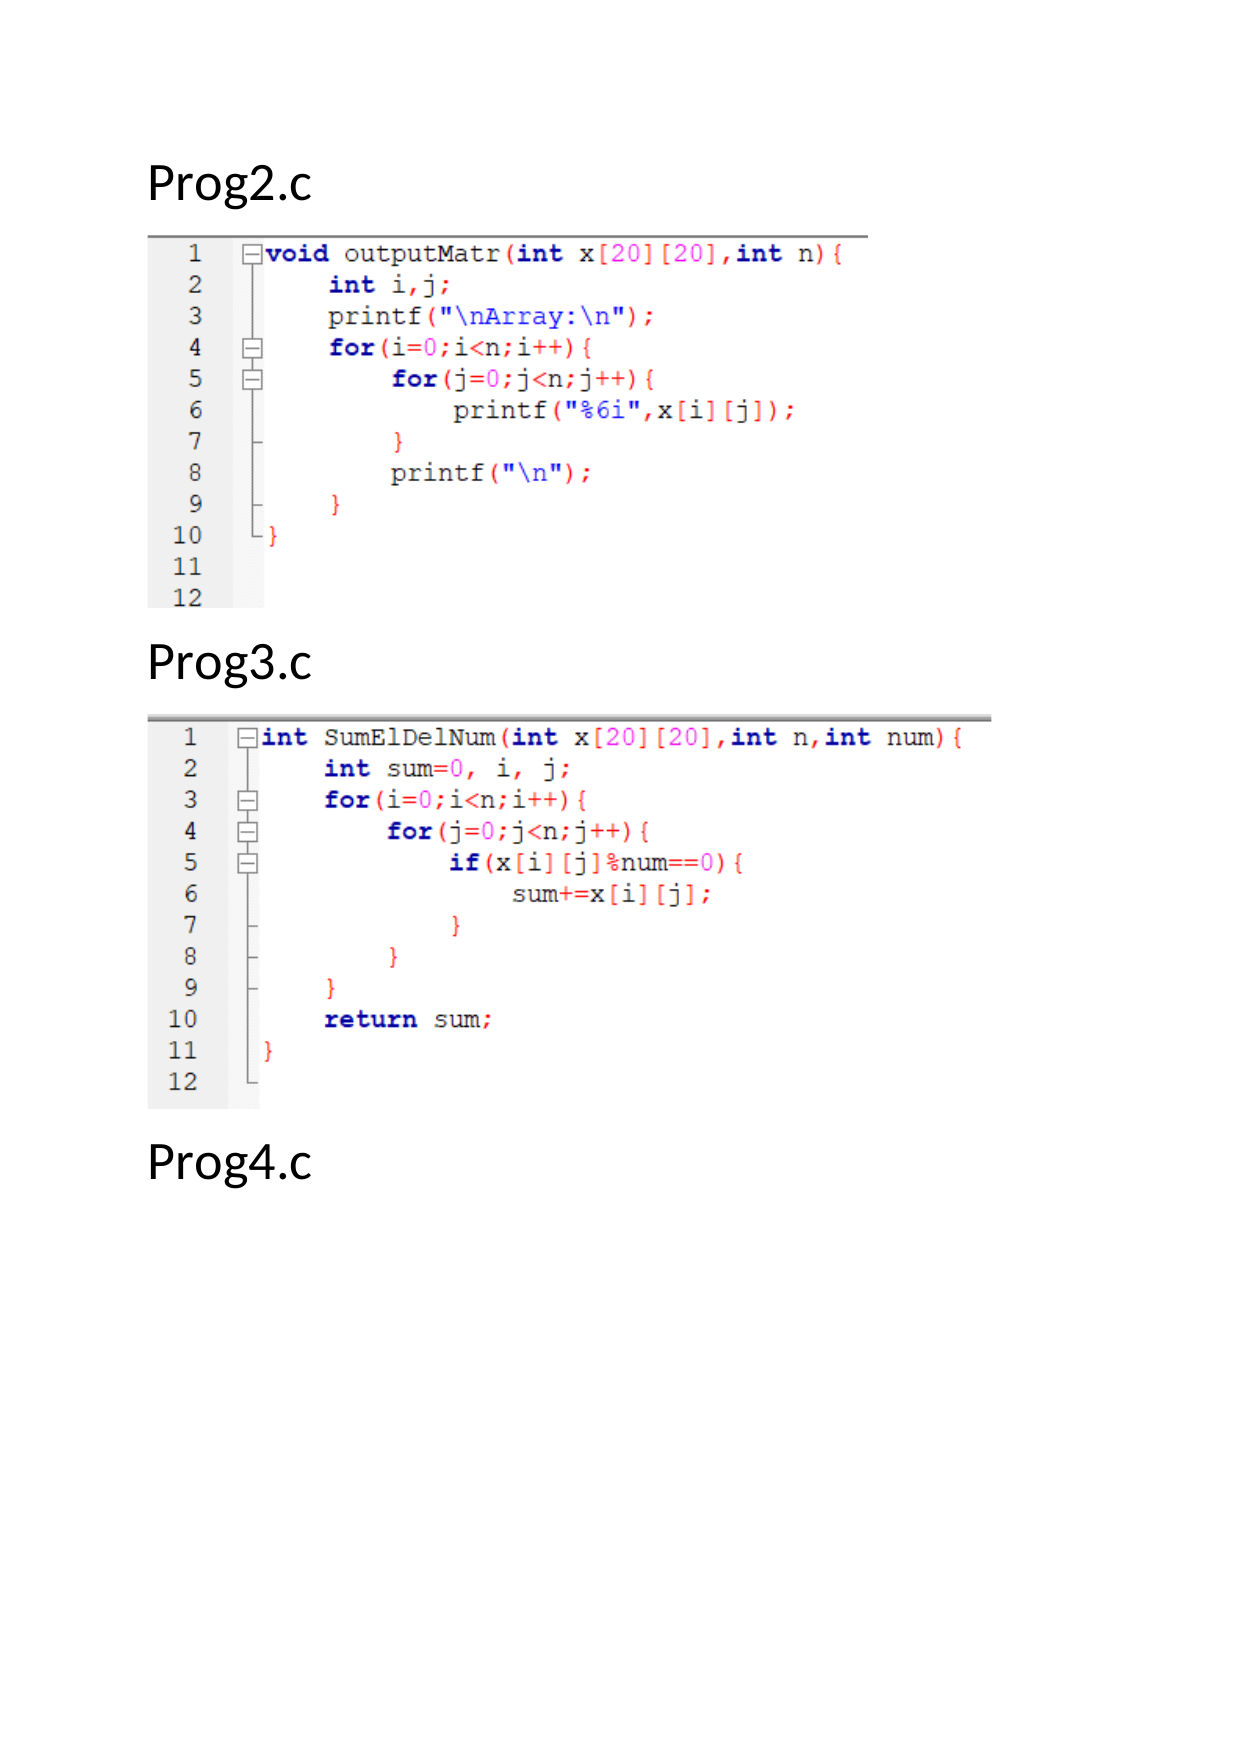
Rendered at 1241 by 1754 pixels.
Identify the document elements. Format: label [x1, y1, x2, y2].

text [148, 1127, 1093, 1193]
picture [147, 235, 868, 608]
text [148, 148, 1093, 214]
picture [147, 714, 992, 1109]
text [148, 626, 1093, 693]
